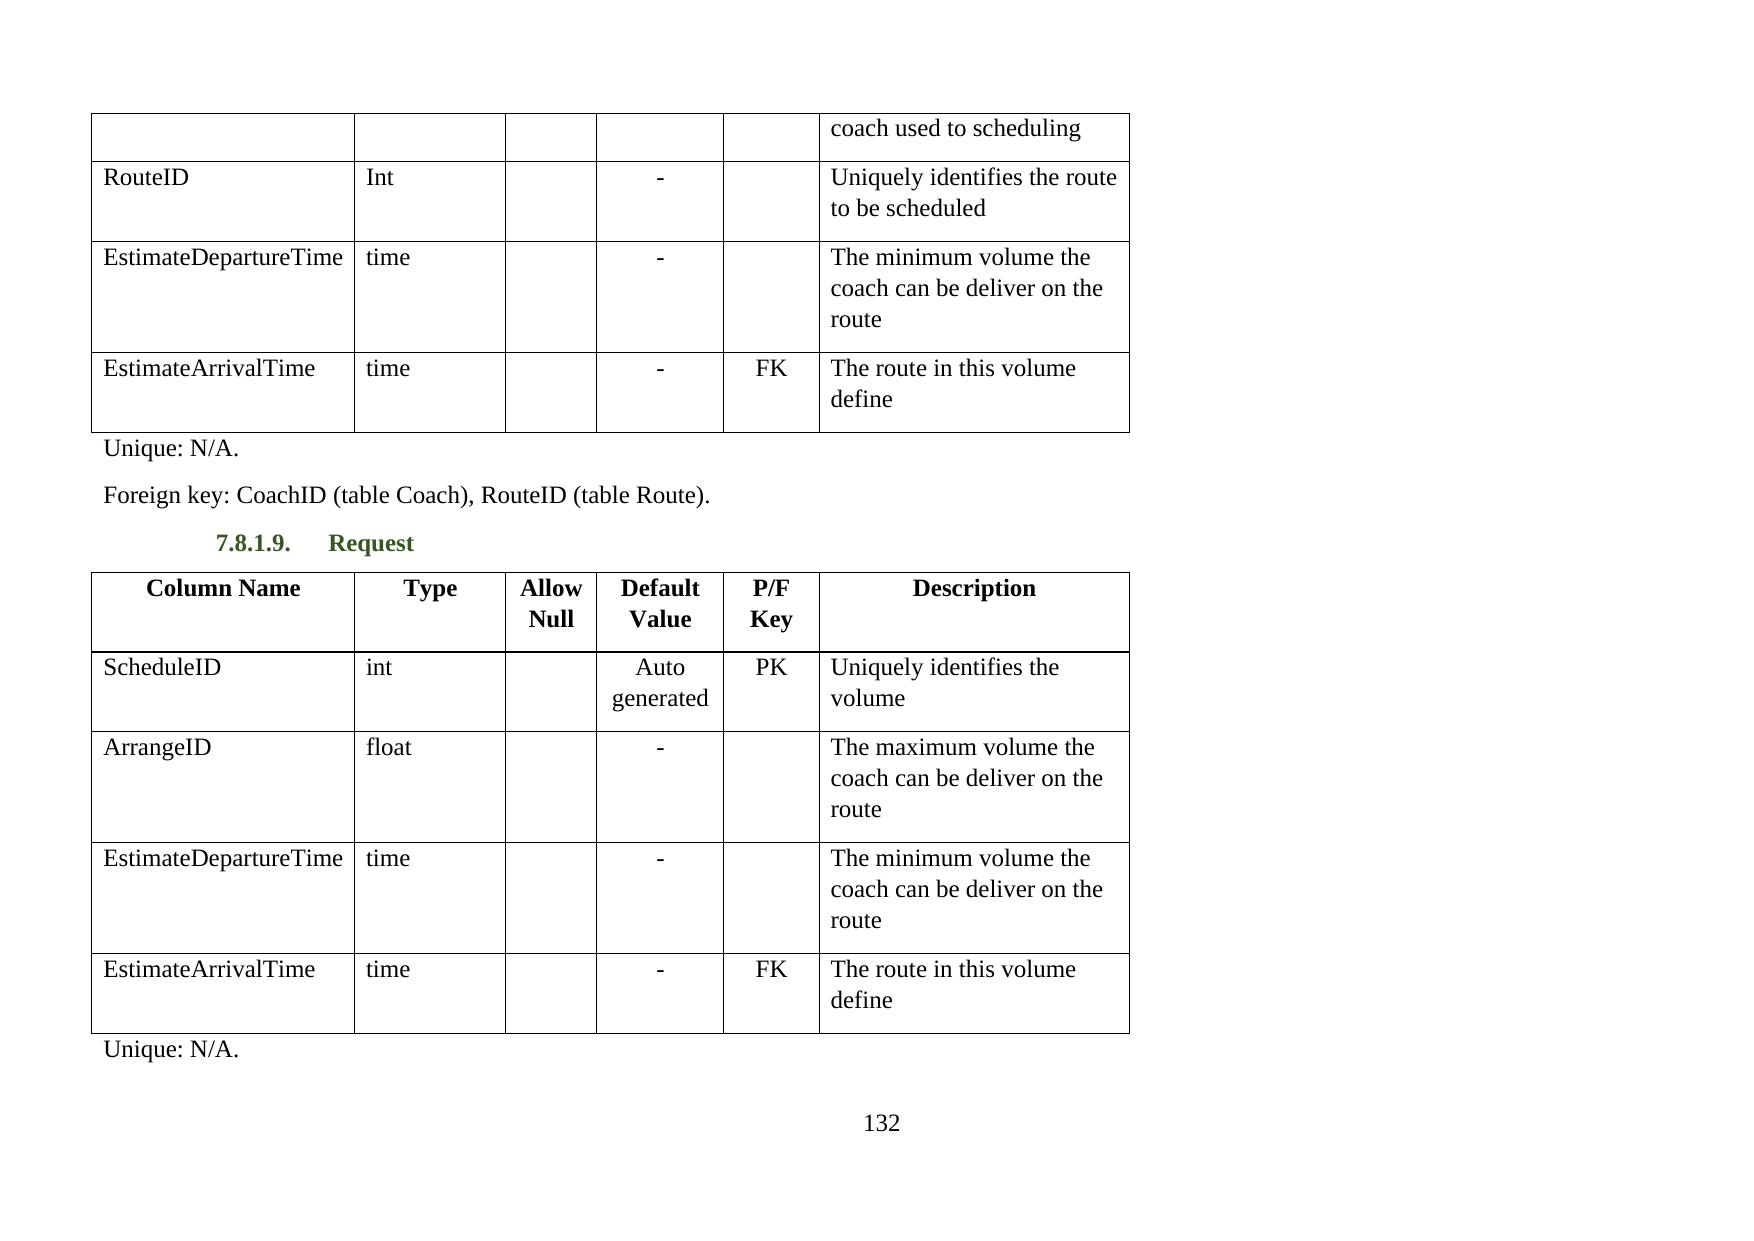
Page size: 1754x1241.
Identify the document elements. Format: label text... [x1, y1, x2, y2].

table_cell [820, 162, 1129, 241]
text Foreign key: CoachID (table Coach), RouteID (table Route). [103, 480, 1660, 509]
subtitle Request [216, 528, 1660, 557]
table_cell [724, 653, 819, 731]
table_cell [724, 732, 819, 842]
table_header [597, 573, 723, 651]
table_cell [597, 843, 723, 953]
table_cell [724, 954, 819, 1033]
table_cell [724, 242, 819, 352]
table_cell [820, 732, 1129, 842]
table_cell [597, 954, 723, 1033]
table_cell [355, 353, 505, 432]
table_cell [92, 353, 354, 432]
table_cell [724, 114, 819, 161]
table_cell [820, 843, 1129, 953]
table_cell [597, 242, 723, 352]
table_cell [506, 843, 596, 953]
text Unique: N/A. [103, 1034, 1660, 1062]
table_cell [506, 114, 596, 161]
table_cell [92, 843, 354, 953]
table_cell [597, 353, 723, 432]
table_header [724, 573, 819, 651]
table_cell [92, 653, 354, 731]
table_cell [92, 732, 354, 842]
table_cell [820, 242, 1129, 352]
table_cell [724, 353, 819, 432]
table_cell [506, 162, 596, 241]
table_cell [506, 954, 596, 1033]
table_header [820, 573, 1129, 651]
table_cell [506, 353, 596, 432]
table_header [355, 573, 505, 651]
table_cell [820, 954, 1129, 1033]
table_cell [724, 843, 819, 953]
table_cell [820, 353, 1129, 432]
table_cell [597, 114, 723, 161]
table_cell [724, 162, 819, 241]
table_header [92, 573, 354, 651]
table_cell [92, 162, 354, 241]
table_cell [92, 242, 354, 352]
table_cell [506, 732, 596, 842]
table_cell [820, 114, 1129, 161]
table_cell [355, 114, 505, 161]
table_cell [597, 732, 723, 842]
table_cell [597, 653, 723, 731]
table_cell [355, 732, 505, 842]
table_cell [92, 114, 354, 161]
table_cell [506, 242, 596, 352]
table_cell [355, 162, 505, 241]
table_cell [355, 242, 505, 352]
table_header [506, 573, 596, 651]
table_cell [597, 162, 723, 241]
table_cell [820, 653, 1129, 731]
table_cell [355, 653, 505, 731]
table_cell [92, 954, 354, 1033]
text Unique: N/A. [103, 433, 1660, 461]
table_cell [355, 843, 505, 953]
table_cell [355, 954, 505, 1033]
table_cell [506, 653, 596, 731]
